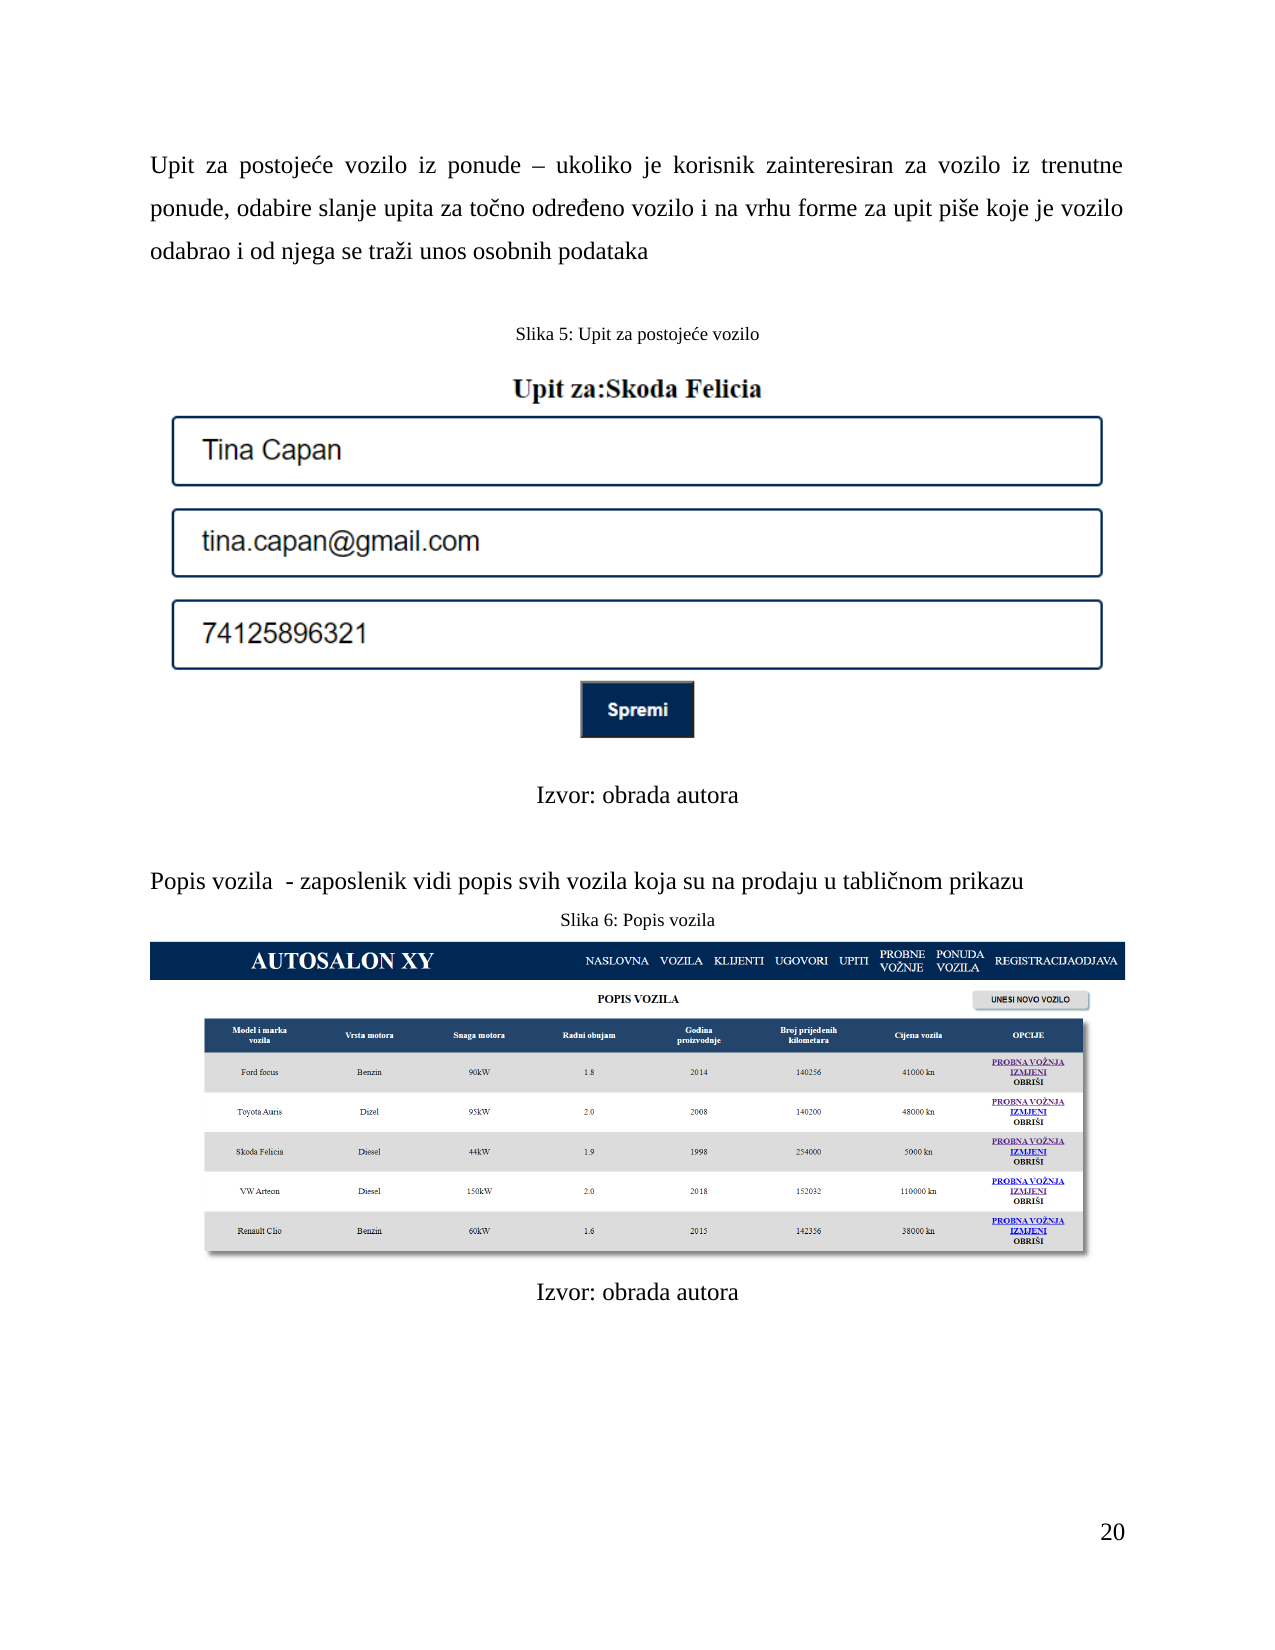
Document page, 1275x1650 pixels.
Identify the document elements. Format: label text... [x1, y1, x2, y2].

picture [150, 941, 1125, 1263]
text Slika 6: Popis vozila [150, 909, 1125, 931]
text Popis vozila - zaposlenik vidi popis svih vozila koja su na prodaju u tabličnom prikazu [150, 866, 1125, 895]
text Upit za postojeće vozilo iz ponude – ukoliko je korisnik zainteresiran za vozilo iz trenutne ponude, odabire slanje upita za točno određeno vozilo i na vrhu forme za upit piše koje je vozilo odabrao i od njega se traži unos osobnih podataka [150, 150, 1125, 265]
text Slika 5: Upit za postojeće vozilo [150, 322, 1125, 344]
picture [150, 354, 1125, 766]
text Izvor: obrada autora [150, 780, 1125, 808]
text Izvor: obrada autora [150, 1277, 1125, 1306]
